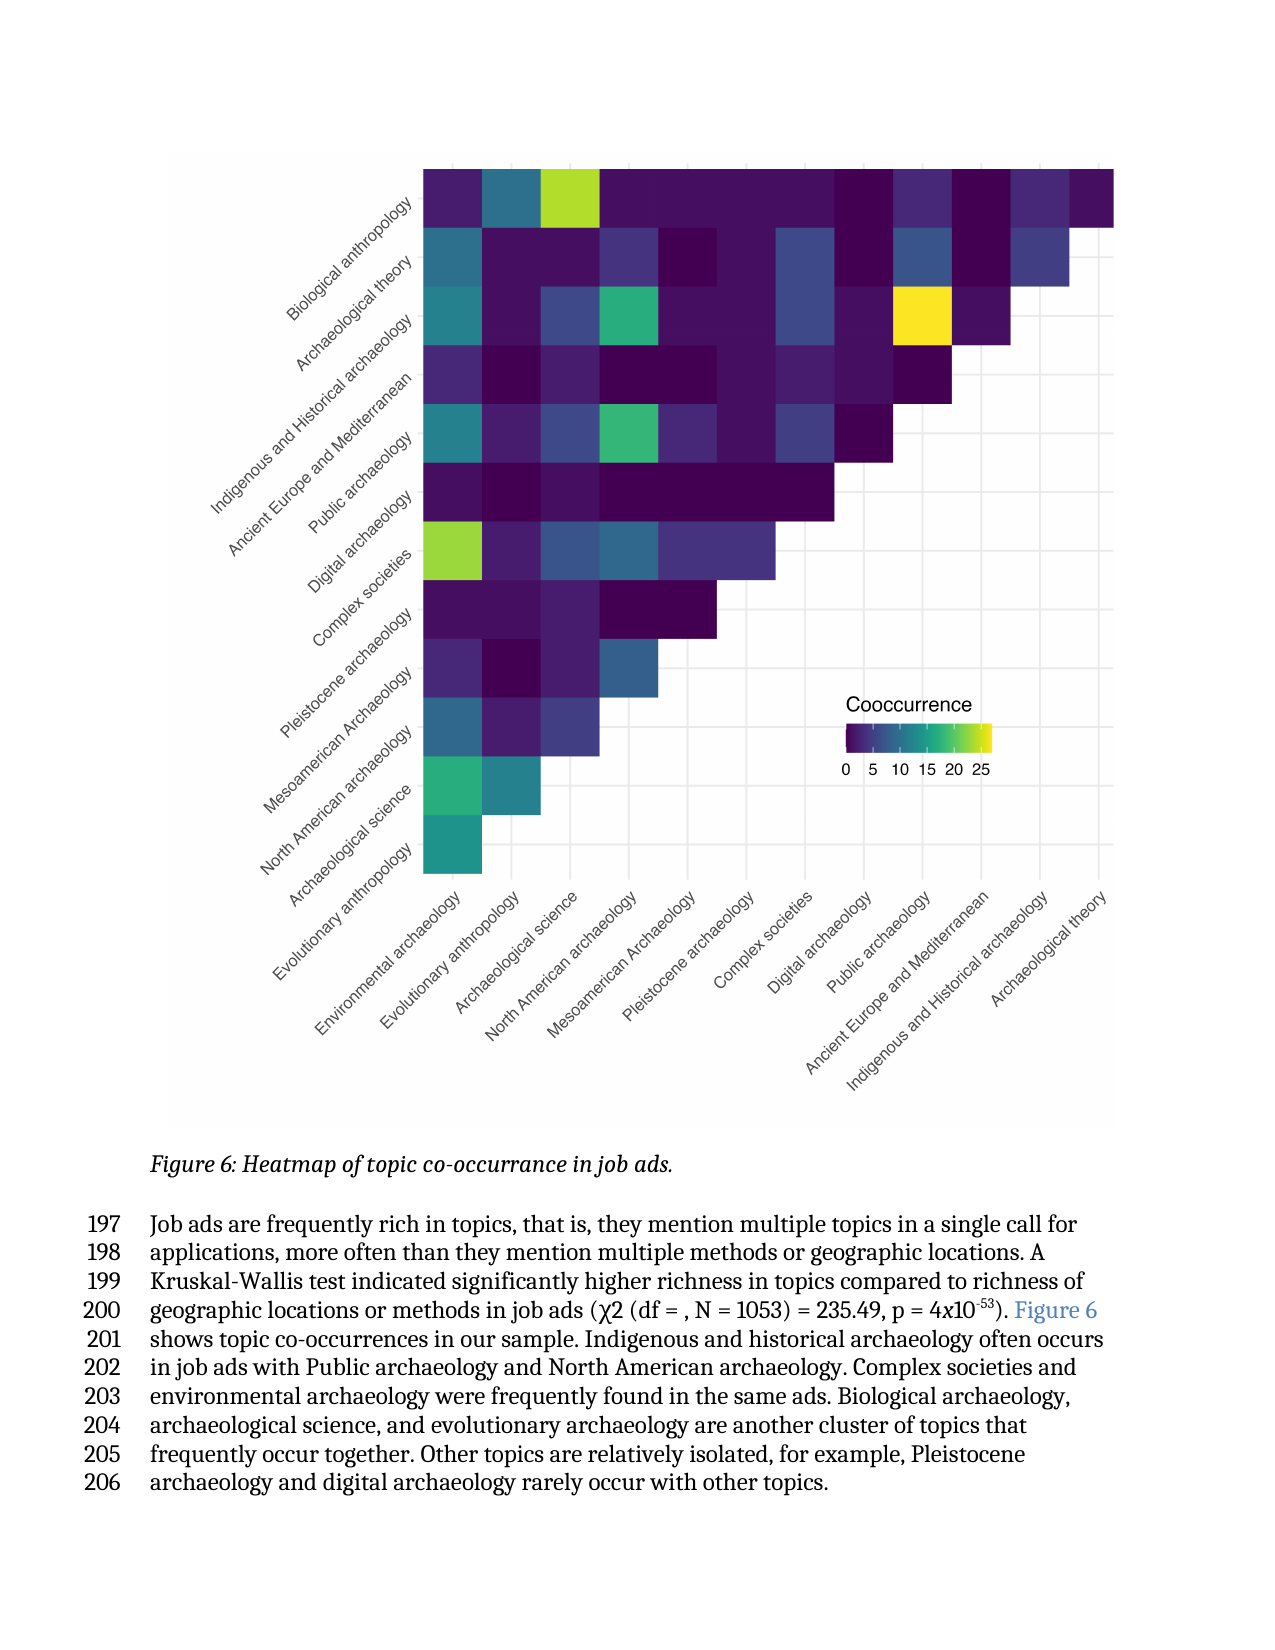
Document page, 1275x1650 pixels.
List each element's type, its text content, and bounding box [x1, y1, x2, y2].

table_header Figure 6: Heatmap of topic co-occurrance in job ads. [139, 150, 1114, 1191]
picture [168, 153, 1114, 1129]
text Job ads are frequently rich in topics, that is, they mention multiple topics in a single call for applications, more often than they mention multiple methods or geographic locations. A Kruskal-Wallis test indicated significantly higher richness in topics compared to richness of geographic locations or methods in job ads (χ2 (df = , N = 1053) = 235.49, p = 4x10-53). Figure 6 shows topic co-occurrences in our sample. Indigenous and historical archaeology often occurs in job ads with Public archaeology and North American archaeology. Complex societies and environmental archaeology were frequently found in the same ads. Biological archaeology, archaeological science, and evolutionary archaeology are another cluster of topics that frequently occur together. Other topics are relatively isolated, for example, Pleistocene archaeology and digital archaeology rarely occur with other topics. [150, 1209, 1125, 1497]
